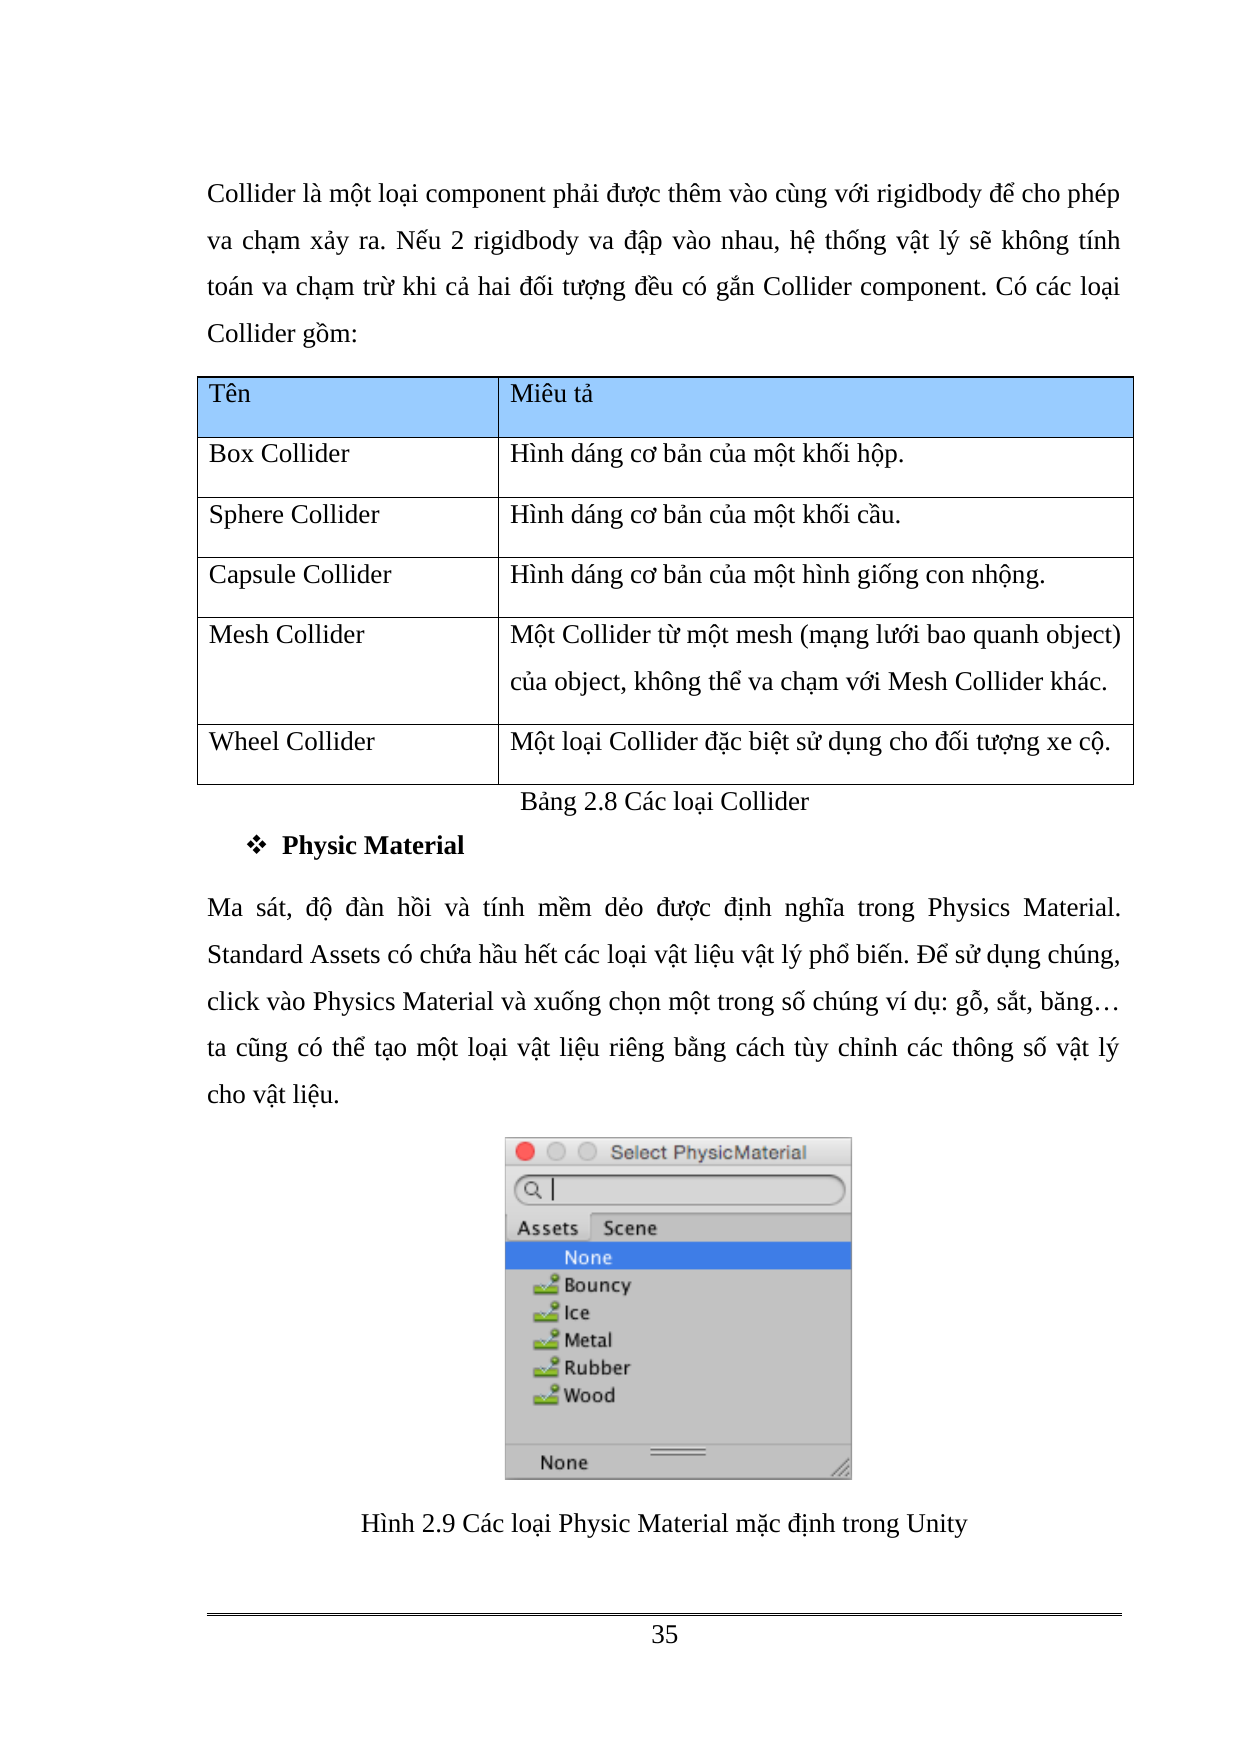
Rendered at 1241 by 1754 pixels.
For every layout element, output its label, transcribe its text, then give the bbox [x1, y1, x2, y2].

text Collider là một loại component phải được thêm vào cùng với rigidbody để cho phép va chạm xảy ra. Nếu 2 rigidbody va đập vào nhau, hệ thống vật lý sẽ không tính toán va chạm trừ khi cả hai đối tượng đều có gắn Collider component. Có các loại Collider gồm: [207, 177, 1122, 348]
picture [504, 1137, 853, 1480]
table_cell Một Collider từ một mesh (mạng lưới bao quanh object) của object, không thể va chạm với Mesh Collider khác. [499, 618, 1133, 724]
list Physic Material [244, 829, 1122, 860]
table_cell Hình dáng cơ bản của một khối hộp. [499, 438, 1133, 497]
table_cell Một loại Collider đặc biệt sử dụng cho đối tượng xe cộ. [499, 725, 1133, 784]
table_cell Hình dáng cơ bản của một hình giống con nhộng. [499, 558, 1133, 617]
text Ma sát, độ đàn hồi và tính mềm dẻo được định nghĩa trong Physics Material. Standard Assets có chứa hầu hết các loại vật liệu vật lý phổ biến. Để sử dụng chúng, click vào Physics Material và xuống chọn một trong số chúng ví dụ: gỗ, sắt, băng… ta cũng có thể tạo một loại vật liệu riêng bằng cách tùy chỉnh các thông số vật lý cho vật liệu. [207, 891, 1122, 1109]
table_cell Mesh Collider [198, 618, 498, 724]
table_cell Hình dáng cơ bản của một khối cầu. [499, 498, 1133, 557]
table_cell Capsule Collider [198, 558, 498, 617]
table_cell Box Collider [198, 438, 498, 497]
table_cell Sphere Collider [198, 498, 498, 557]
table_header Miêu tả [499, 378, 1133, 437]
table_header Tên [198, 378, 498, 437]
table_cell Wheel Collider [198, 725, 498, 784]
